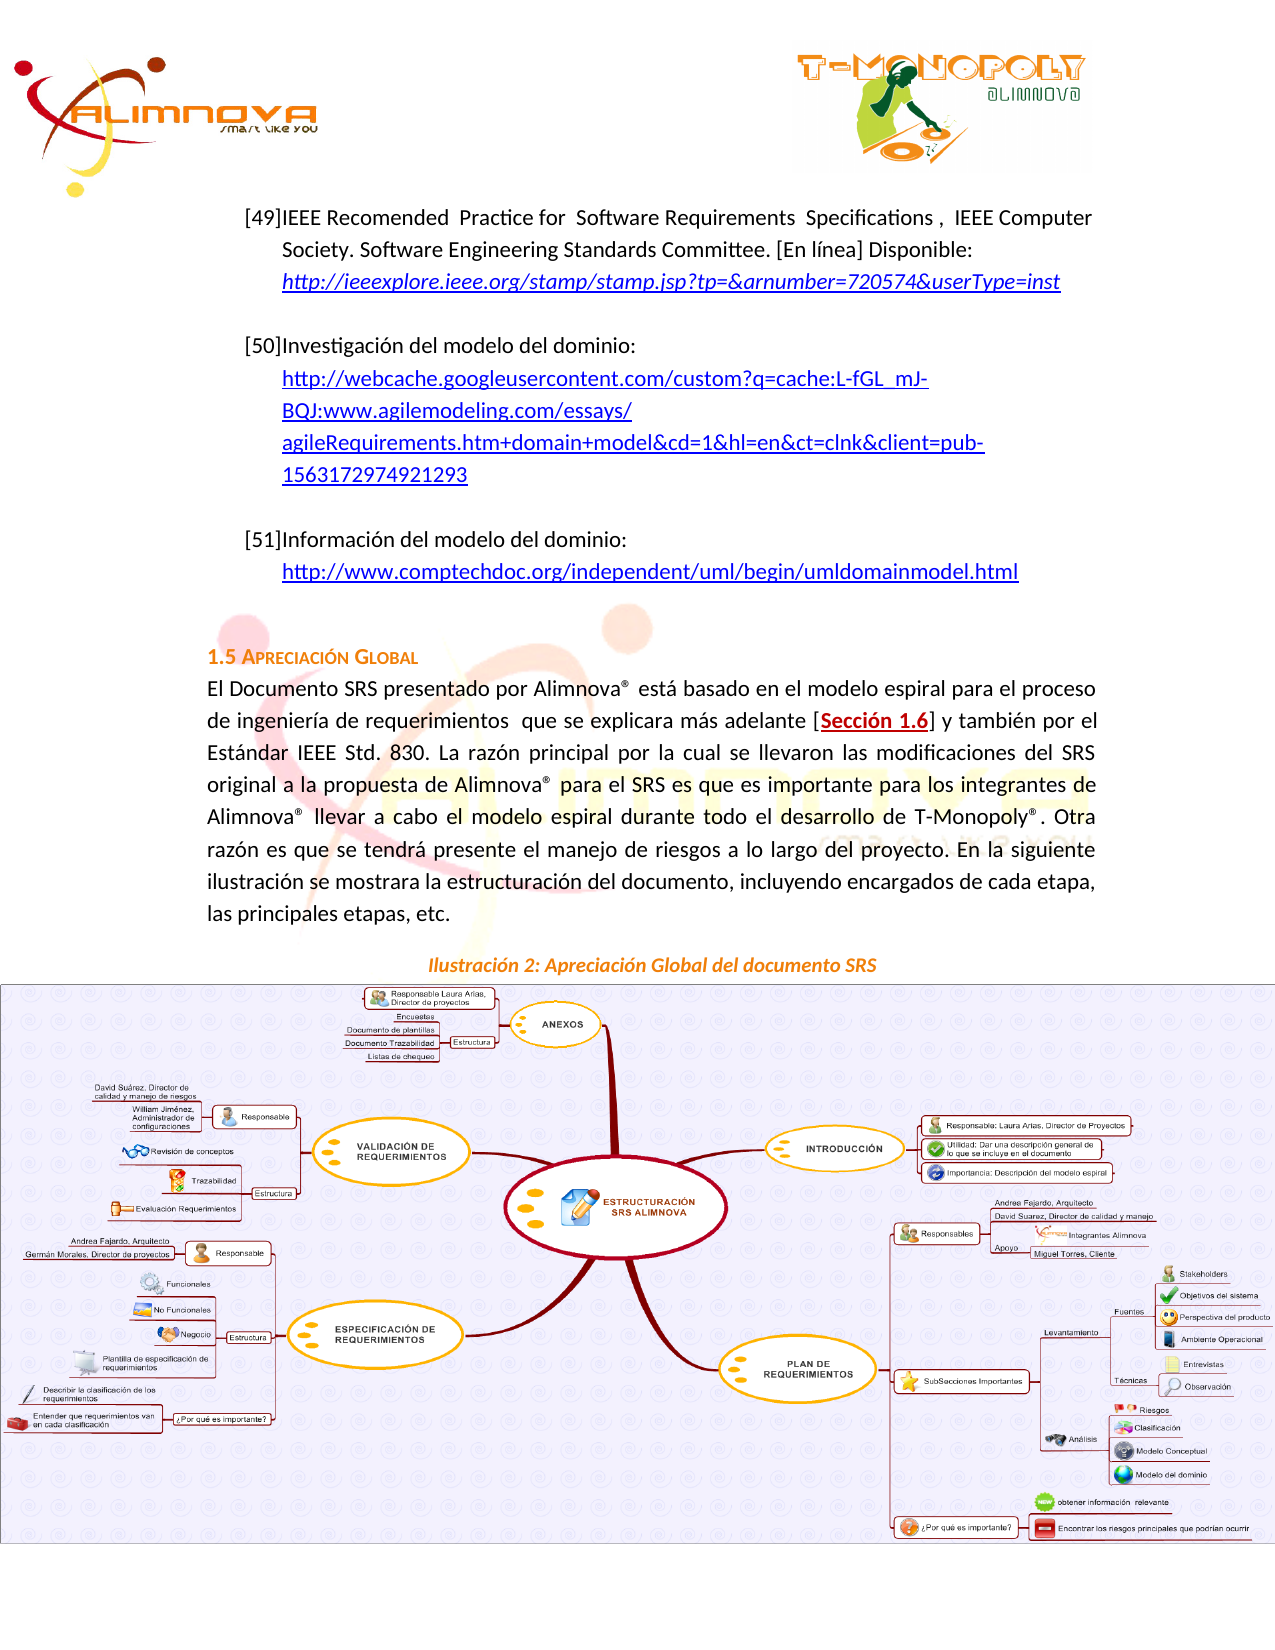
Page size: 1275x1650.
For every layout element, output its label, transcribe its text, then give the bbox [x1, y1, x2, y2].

picture [10, 55, 319, 199]
text El Documento SRS presentado por Alimnova® está basado en el modelo espiral para el proceso de ingeniería de requerimientos que se explicara más adelante [Sección 1.6] y también por el Estándar IEEE Std. 830. La razón principal por la cual se llevaron las modificaciones del SRS original a la propuesta de Alimnova® para el SRS es que es importante para los integrantes de Alimnova® llevar a cabo el modelo espiral durante todo el desarrollo de T-Monopoly®. Otra razón es que se tendrá presente el manejo de riesgos a lo largo del proyecto. En la siguiente ilustración se mostrara la estructuración del documento, incluyendo encargados de cada etapa, las principales etapas, etc. [207, 674, 1098, 927]
subtitle 1.5 Apreciación Global [207, 642, 1098, 670]
list IEEE Recomended Practice for Software Requirements Specifications , IEEE Computer Society. Software Engineering Standards Committee. [En línea] Disponible: http://ieeexplore.ieee.org/stamp/stamp.jsp?tp=&arnumber=720574&userType=inst [244, 177, 1098, 295]
picture [0, 984, 1275, 1544]
list Información del modelo del dominio: http://www.comptechdoc.org/independent/uml/begin/umldomainmodel.html [244, 525, 1098, 585]
list Investigación del modelo del dominio: http://webcache.googleusercontent.com/custom?q=cache:L-fGL_mJ-BQJ:www.agilemodeling.com/essays/agileRequirements.htm+domain+model&cd=1&hl=en&ct=clnk&client=pub-1563172974921293 [244, 332, 1098, 488]
picture [792, 40, 1093, 173]
